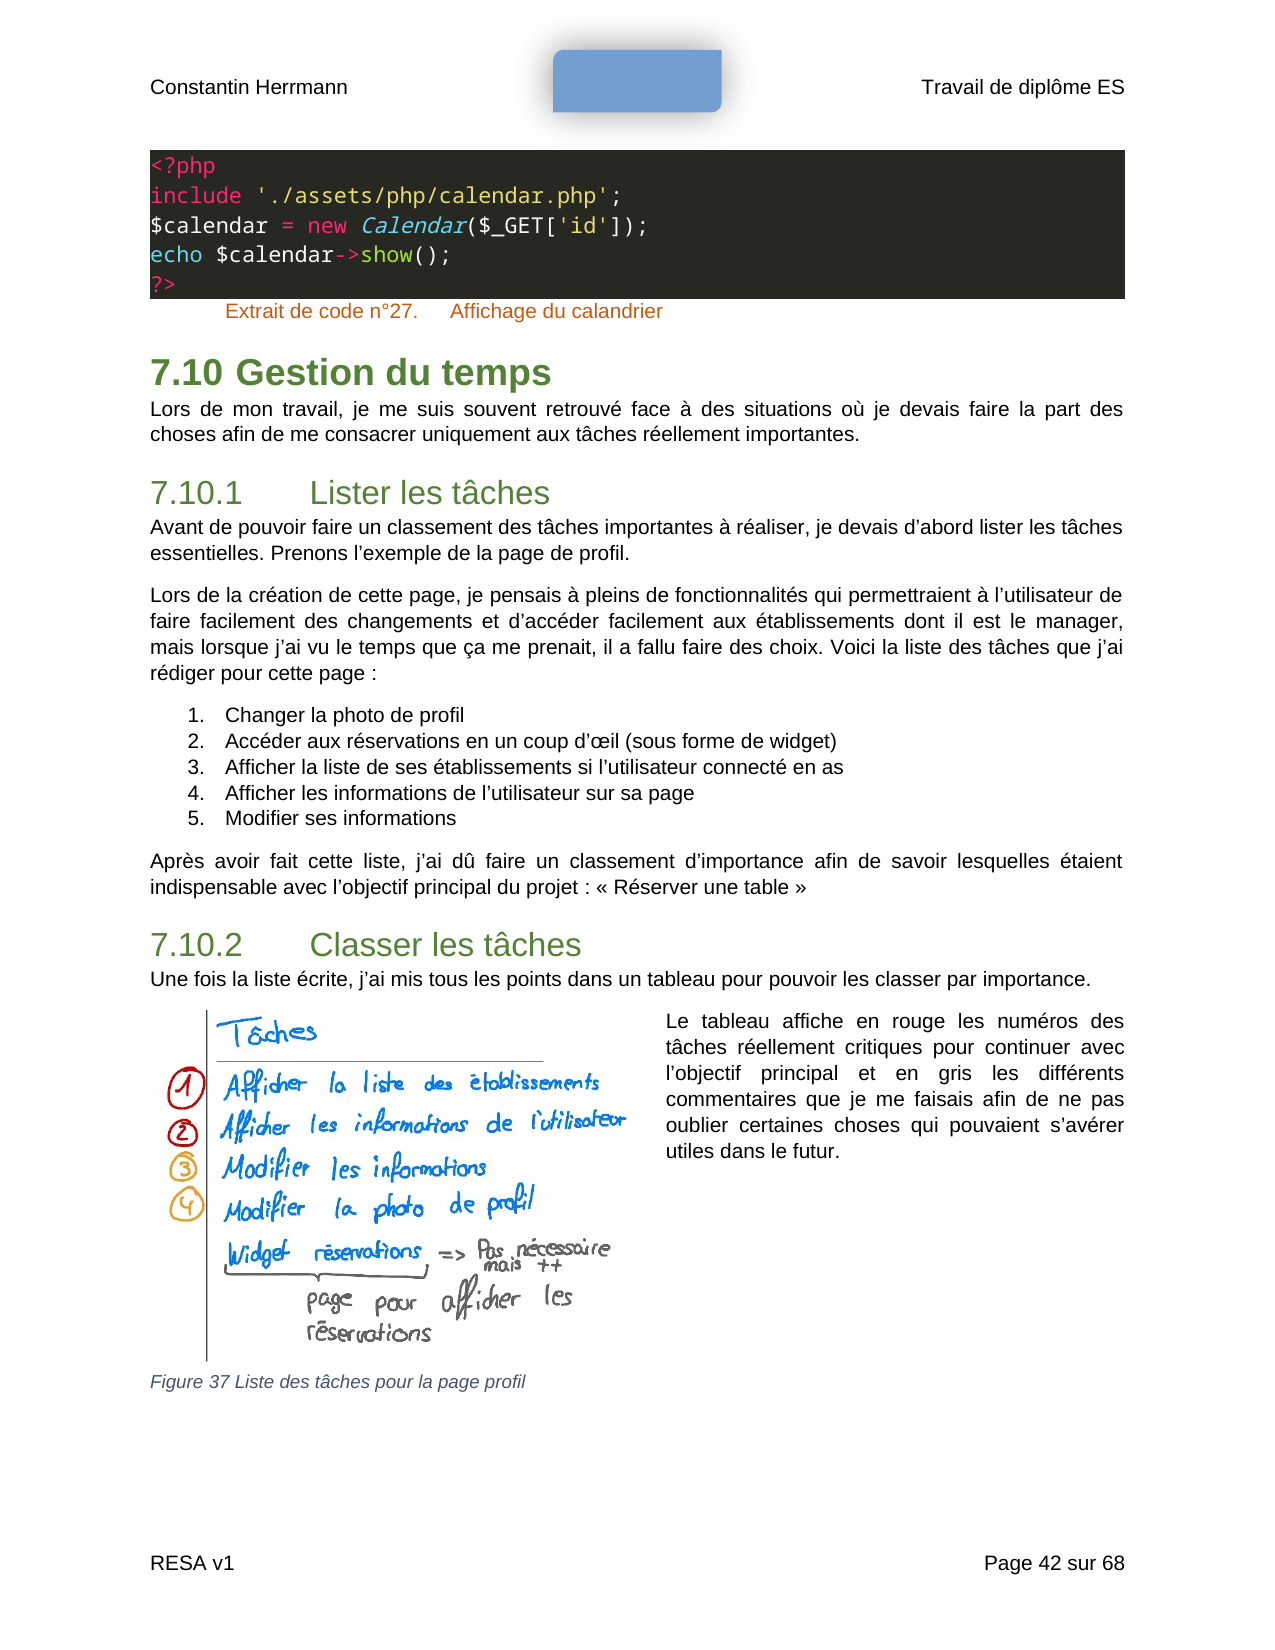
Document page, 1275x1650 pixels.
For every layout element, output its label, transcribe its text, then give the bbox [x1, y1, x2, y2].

text Avant de pouvoir faire un classement des tâches importantes à réaliser, je devais d’abord lister les tâches essentielles. Prenons l’exemple de la page de profil. [150, 514, 1125, 564]
text $calendar = new Calendar($_GET['id']); [150, 209, 1125, 239]
text include './assets/php/calendar.php'; [150, 180, 1125, 209]
text Une fois la liste écrite, j’ai mis tous les points dans un tableau pour pouvoir les classer par importance. [150, 967, 1125, 991]
list Changer la photo de profil [187, 703, 1125, 727]
text Après avoir fait cette liste, j’ai dû faire un classement d’importance afin de savoir lesquelles étaient indispensable avec l’objectif principal du projet : « Réserver une table » [150, 849, 1125, 898]
list Accéder aux réservations en un coup d’œil (sous forme de widget) [187, 729, 1125, 753]
subtitle Classer les tâches [150, 925, 1125, 964]
text Affichage du calandrier [225, 299, 1125, 323]
subtitle Gestion du temps [150, 350, 1125, 393]
subtitle Lister les tâches [150, 473, 1125, 511]
text ?> [150, 269, 1125, 299]
text echo $calendar->show(); [150, 239, 1125, 269]
text <?php [150, 150, 1125, 180]
list Afficher la liste de ses établissements si l’utilisateur connecté en as [187, 754, 1125, 778]
list Afficher les informations de l’utilisateur sur sa page [187, 780, 1125, 804]
text Le tableau affiche en rouge les numéros des tâches réellement critiques pour continuer avec l’objectif principal et en gris les différents commentaires que je me faisais afin de ne pas oublier certaines choses qui pouvaient s’avérer utiles dans le futur. [150, 1009, 1125, 1162]
list Modifier ses informations [187, 806, 1125, 830]
picture [150, 1010, 647, 1362]
text Lors de mon travail, je me suis souvent retrouvé face à des situations où je devais faire la part des choses afin de me consacrer uniquement aux tâches réellement importantes. [150, 396, 1125, 446]
text Lors de la création de cette page, je pensais à pleins de fonctionnalités qui permettraient à l’utilisateur de faire facilement des changements et d’accéder facilement aux établissements dont il est le manager, mais lorsque j’ai vu le temps que ça me prenait, il a fallu faire des choix. Voici la liste des tâches que j’ai rédiger pour cette page : [150, 583, 1125, 684]
